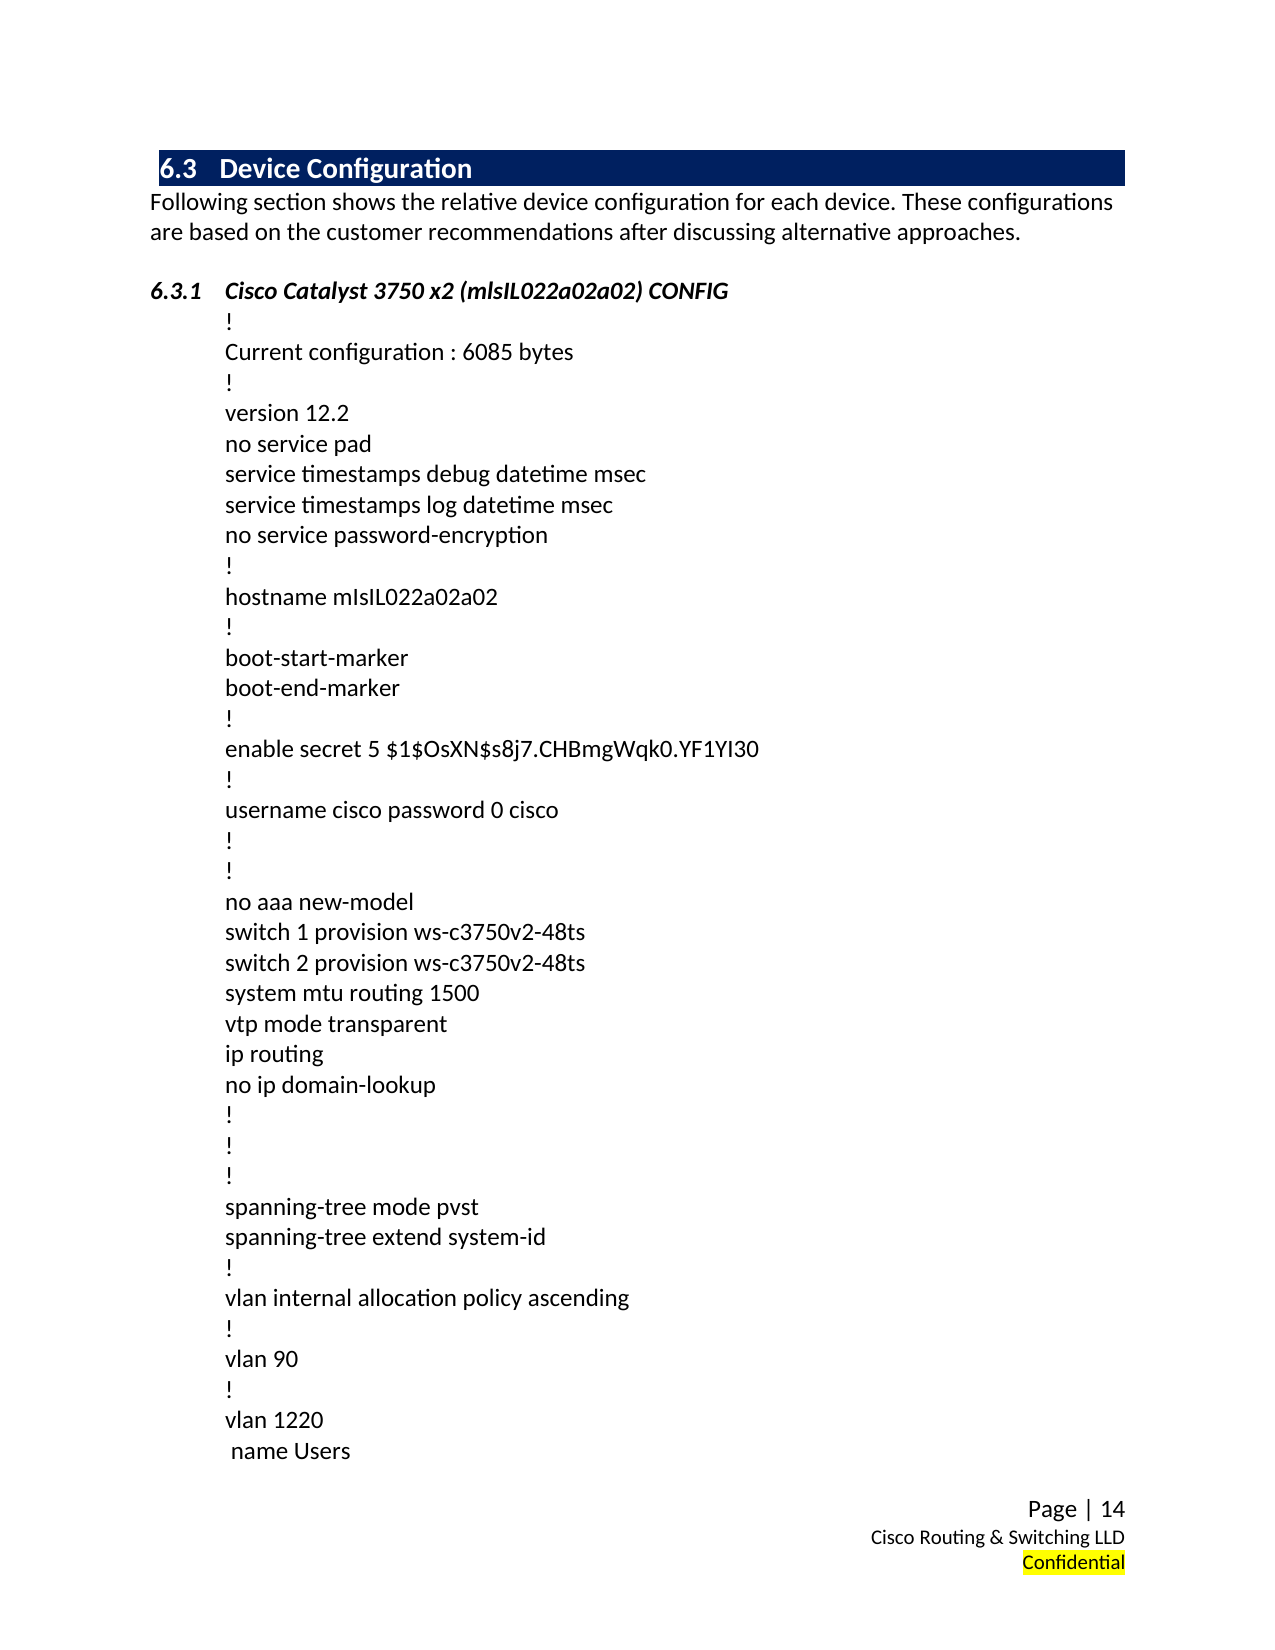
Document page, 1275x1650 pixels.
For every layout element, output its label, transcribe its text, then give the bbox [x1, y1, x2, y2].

text vlan 90 [225, 1344, 1125, 1374]
text ! [225, 306, 1125, 336]
text ! [225, 550, 1125, 581]
text ! [225, 764, 1125, 794]
text vlan 1220 [225, 1405, 1125, 1435]
text ! [225, 855, 1125, 886]
text hostname mIsIL022a02a02 [225, 581, 1125, 611]
text spanning-tree extend system-id [225, 1222, 1125, 1252]
text no aaa new-model [225, 886, 1125, 916]
text ! [225, 367, 1125, 397]
text switch 1 provision ws-c3750v2-48ts [225, 916, 1125, 947]
text no ip domain-lookup [225, 1069, 1125, 1099]
text ! [225, 611, 1125, 642]
text ! [225, 1252, 1125, 1283]
text username cisco password 0 cisco [225, 794, 1125, 825]
text service timestamps log datetime msec [225, 489, 1125, 519]
text boot-end-marker [225, 672, 1125, 703]
text vtp mode transparent [225, 1008, 1125, 1038]
text no service pad [225, 428, 1125, 458]
text Following section shows the relative device configuration for each device. These configurations are based on the customer recommendations after discussing alternative approaches. [150, 186, 1125, 247]
text name Users [225, 1435, 1125, 1466]
text spanning-tree mode pvst [225, 1191, 1125, 1222]
text ! [225, 1313, 1125, 1344]
text enable secret 5 $1$OsXN$s8j7.CHBmgWqk0.YF1YI30 [225, 733, 1125, 764]
text boot-start-marker [225, 642, 1125, 672]
text ! [225, 1130, 1125, 1161]
text system mtu routing 1500 [225, 977, 1125, 1008]
text version 12.2 [225, 397, 1125, 428]
text ! [225, 703, 1125, 733]
text ! [225, 825, 1125, 855]
text switch 2 provision ws-c3750v2-48ts [225, 947, 1125, 977]
text ! [225, 1374, 1125, 1405]
text no service password-encryption [225, 519, 1125, 550]
text ! [225, 1161, 1125, 1191]
text ip routing [225, 1038, 1125, 1069]
text vlan internal allocation policy ascending [225, 1283, 1125, 1313]
subtitle Cisco Catalyst 3750 x2 (mlsIL022a02a02) CONFIG [150, 275, 1125, 306]
text ! [225, 1099, 1125, 1130]
text service timestamps debug datetime msec [225, 458, 1125, 489]
text Current configuration : 6085 bytes [225, 336, 1125, 367]
subtitle Device Configuration [159, 150, 1125, 186]
